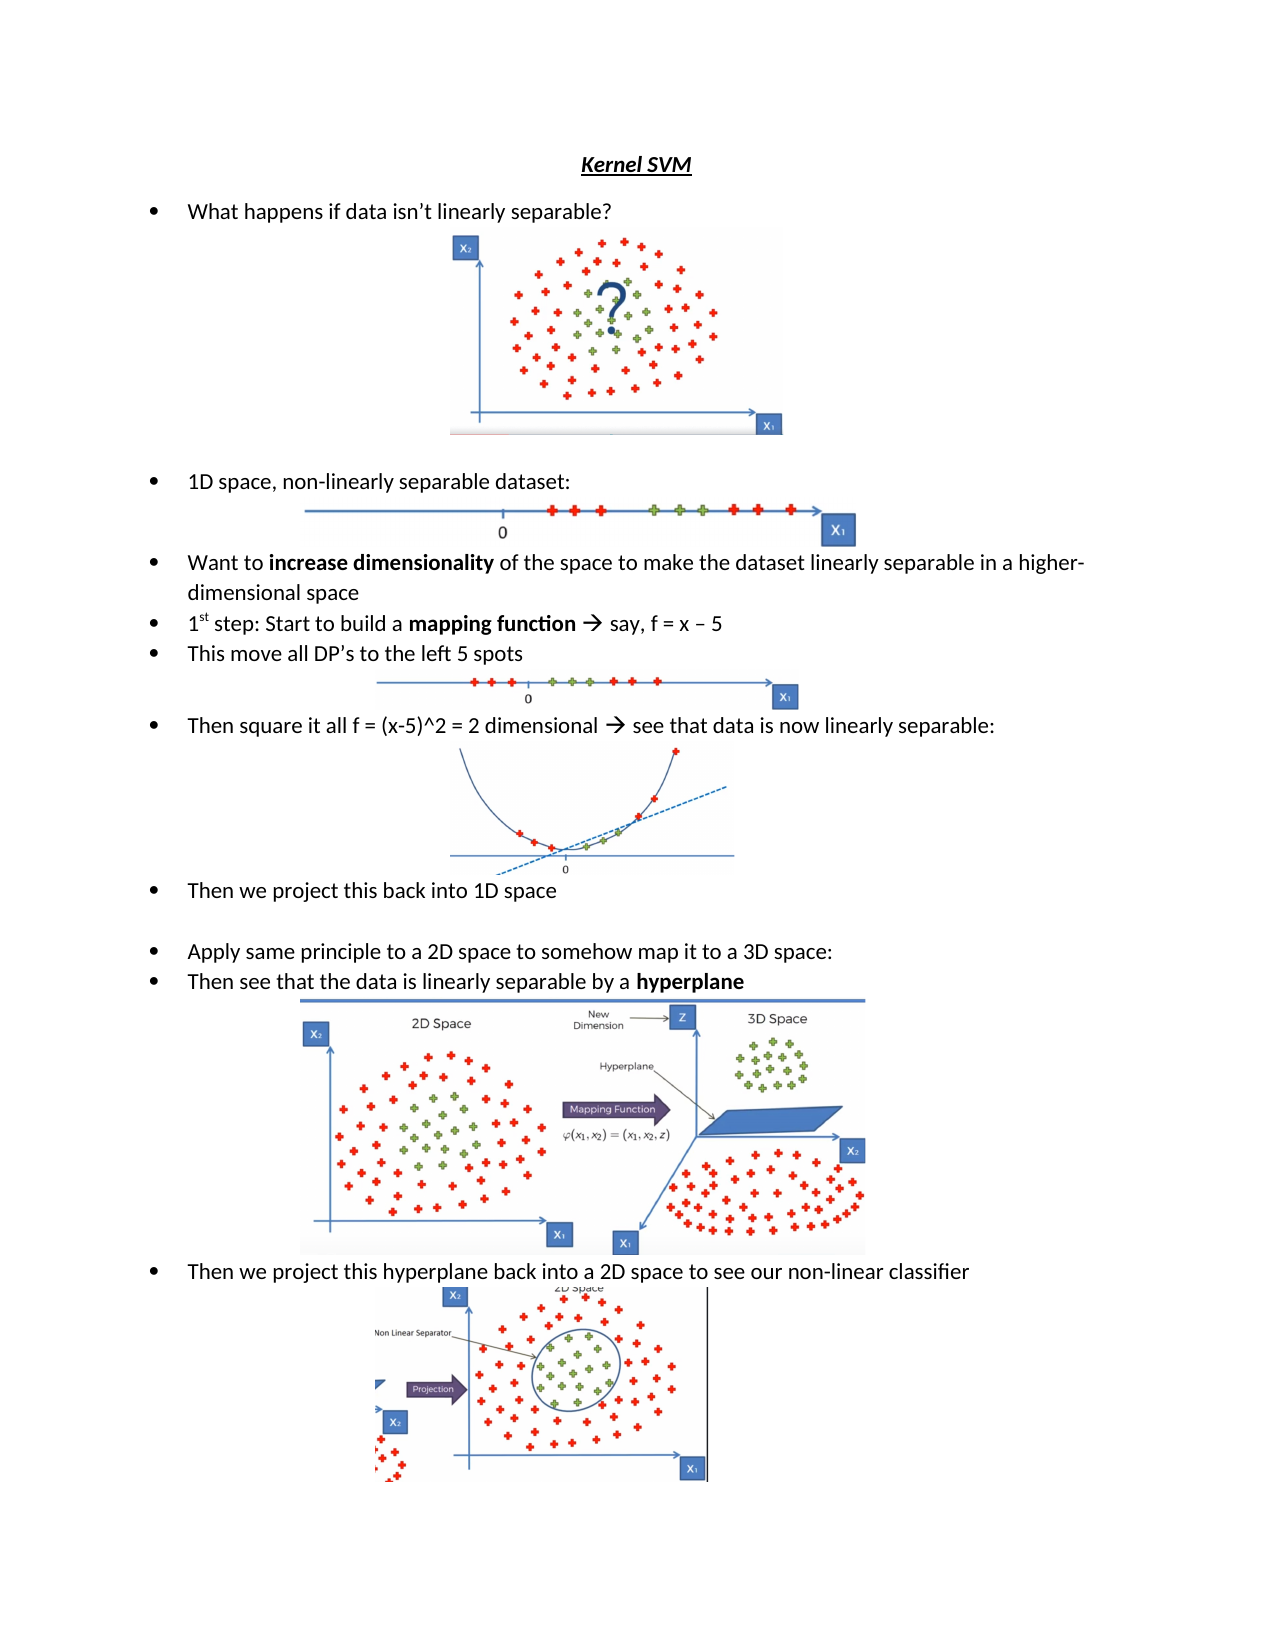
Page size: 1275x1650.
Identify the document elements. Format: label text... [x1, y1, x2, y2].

picture [450, 741, 735, 875]
text Kernel SVM [150, 150, 1125, 178]
picture [375, 669, 799, 710]
list Want to increase dimensionality of the space to make the dataset linearly separable in a higher-dimensional space [150, 548, 1125, 607]
list What happens if data isn’t linearly separable? [150, 197, 1125, 225]
list 1st step: Start to build a mapping function say, f = x – 5 [150, 609, 1125, 637]
list Apply same principle to a 2D space to somehow map it to a 3D space: [150, 937, 1125, 965]
picture [375, 1287, 709, 1482]
list Then we project this hyperplane back into a 2D space to see our non-linear classifier [150, 1257, 1125, 1285]
picture [450, 227, 784, 435]
list Then see that the data is linearly separable by a hyperplane [150, 967, 1125, 995]
list Then square it all f = (x-5)^2 = 2 dimensional see that data is now linearly separable: [150, 712, 1125, 739]
list This move all DP’s to the left 5 spots [150, 639, 1125, 667]
picture [300, 997, 866, 1255]
list 1D space, non-linearly separable dataset: [150, 467, 1125, 495]
list Then we project this back into 1D space [150, 877, 1125, 905]
picture [300, 497, 857, 547]
